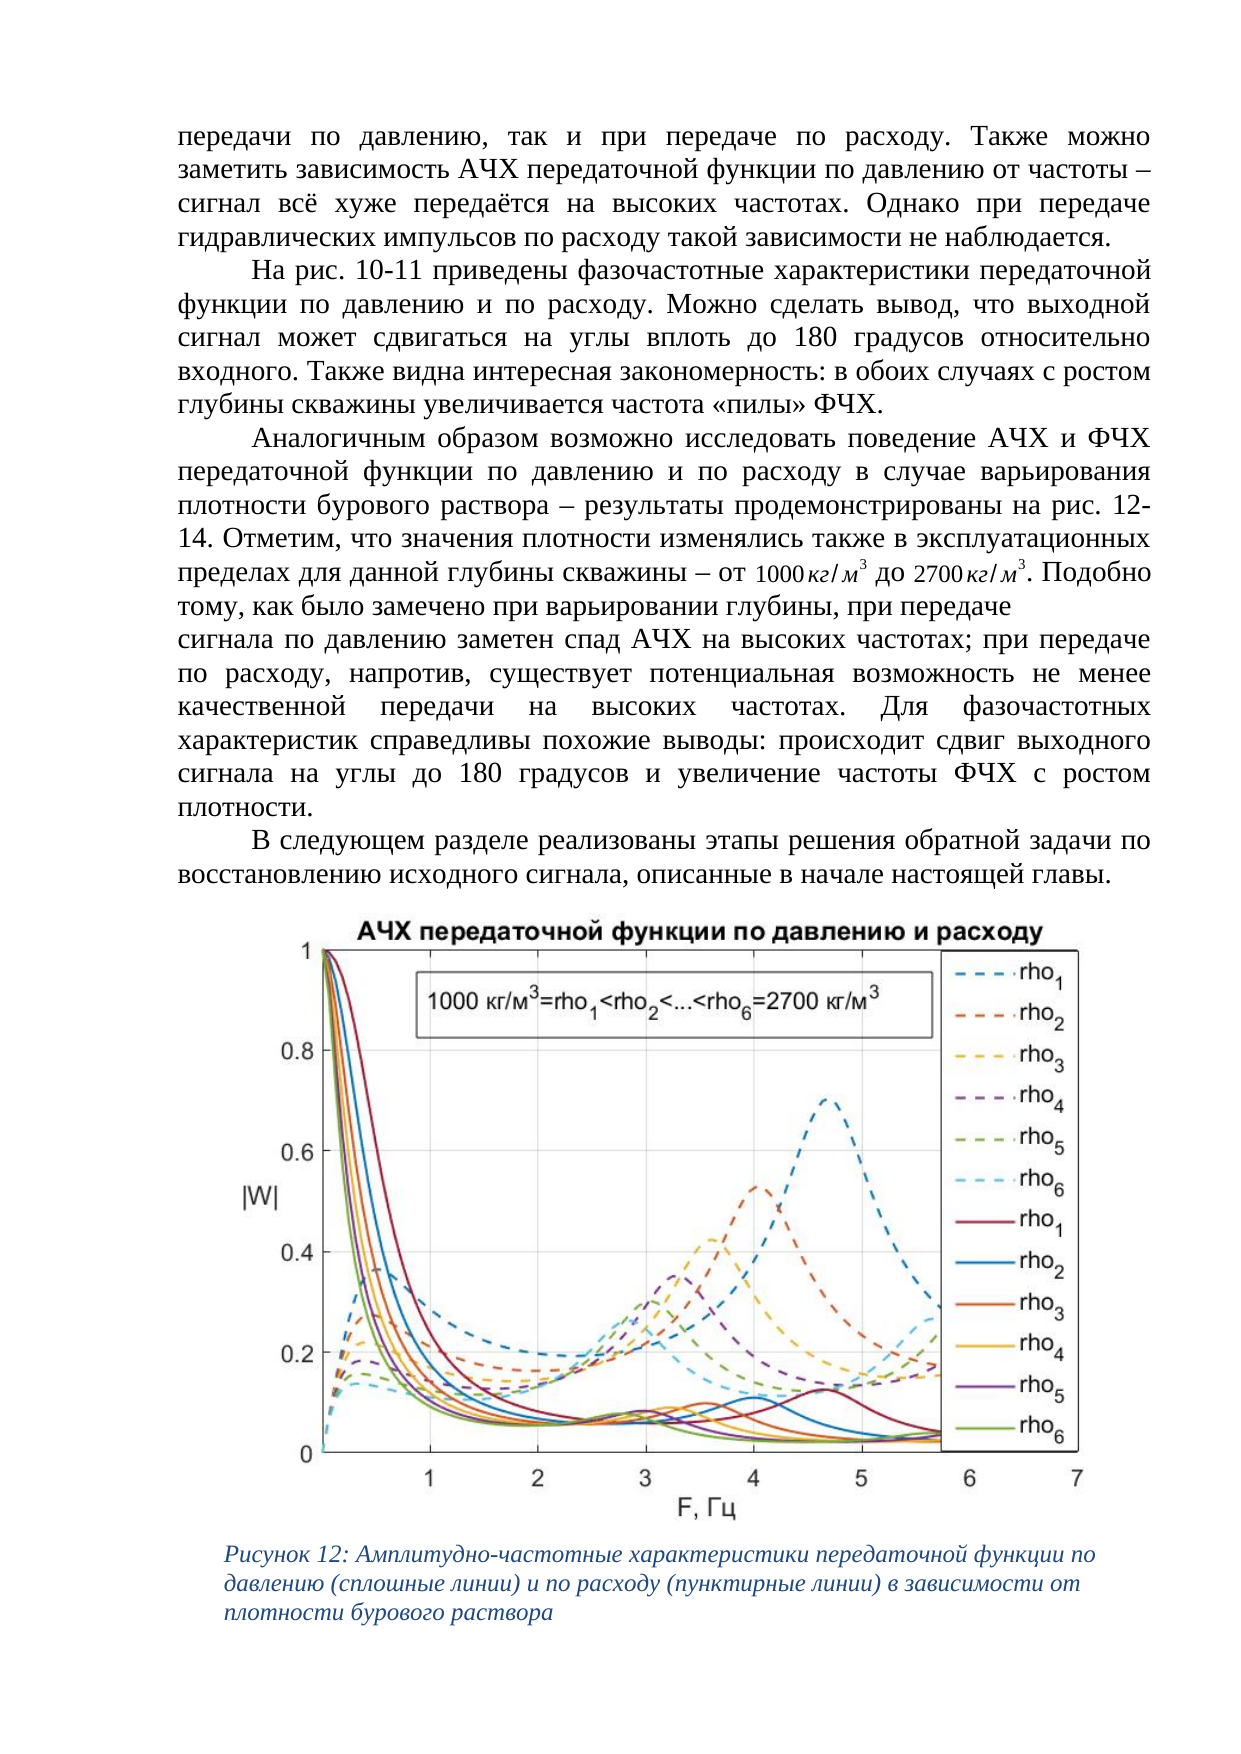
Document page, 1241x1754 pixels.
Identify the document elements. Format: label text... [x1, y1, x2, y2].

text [177, 118, 1152, 252]
picture [231, 913, 1105, 1521]
text Аналогичным образом возможно исследовать поведение АЧХ и ФЧХ передаточной функции по давлению и по расходу в случае варьирования плотности бурового раствора – результаты продемонстрированы на рис. 12-14. Отметим, что значения плотности изменялись также в эксплуатационных пределах для данной глубины скважины – от до . Подобно тому, как было замечено при варьировании глубины, при передаче [177, 420, 1152, 621]
text На рис. 10-11 приведены фазочастотные характеристики передаточной функции по давлению и по расходу. Можно сделать вывод, что выходной сигнал может сдвигаться на углы вплоть до 180 градусов относительно входного. Также видна интересная закономерность: в обоих случаях с ростом глубины скважины увеличивается частота «пилы» ФЧХ. [177, 252, 1152, 420]
text сигнала по давлению заметен спад АЧХ на высоких частотах; при передаче по расходу, напротив, существует потенциальная возможность не менее качественной передачи на высоких частотах. Для фазочастотных характеристик справедливы похожие выводы: происходит сдвиг выходного сигнала на углы до 180 градусов и увеличение частоты ФЧХ с ростом плотности. [177, 621, 1152, 822]
text В следующем разделе реализованы этапы решения обратной задачи по восстановлению исходного сигнала, описанные в начале настоящей главы. [177, 822, 1152, 889]
